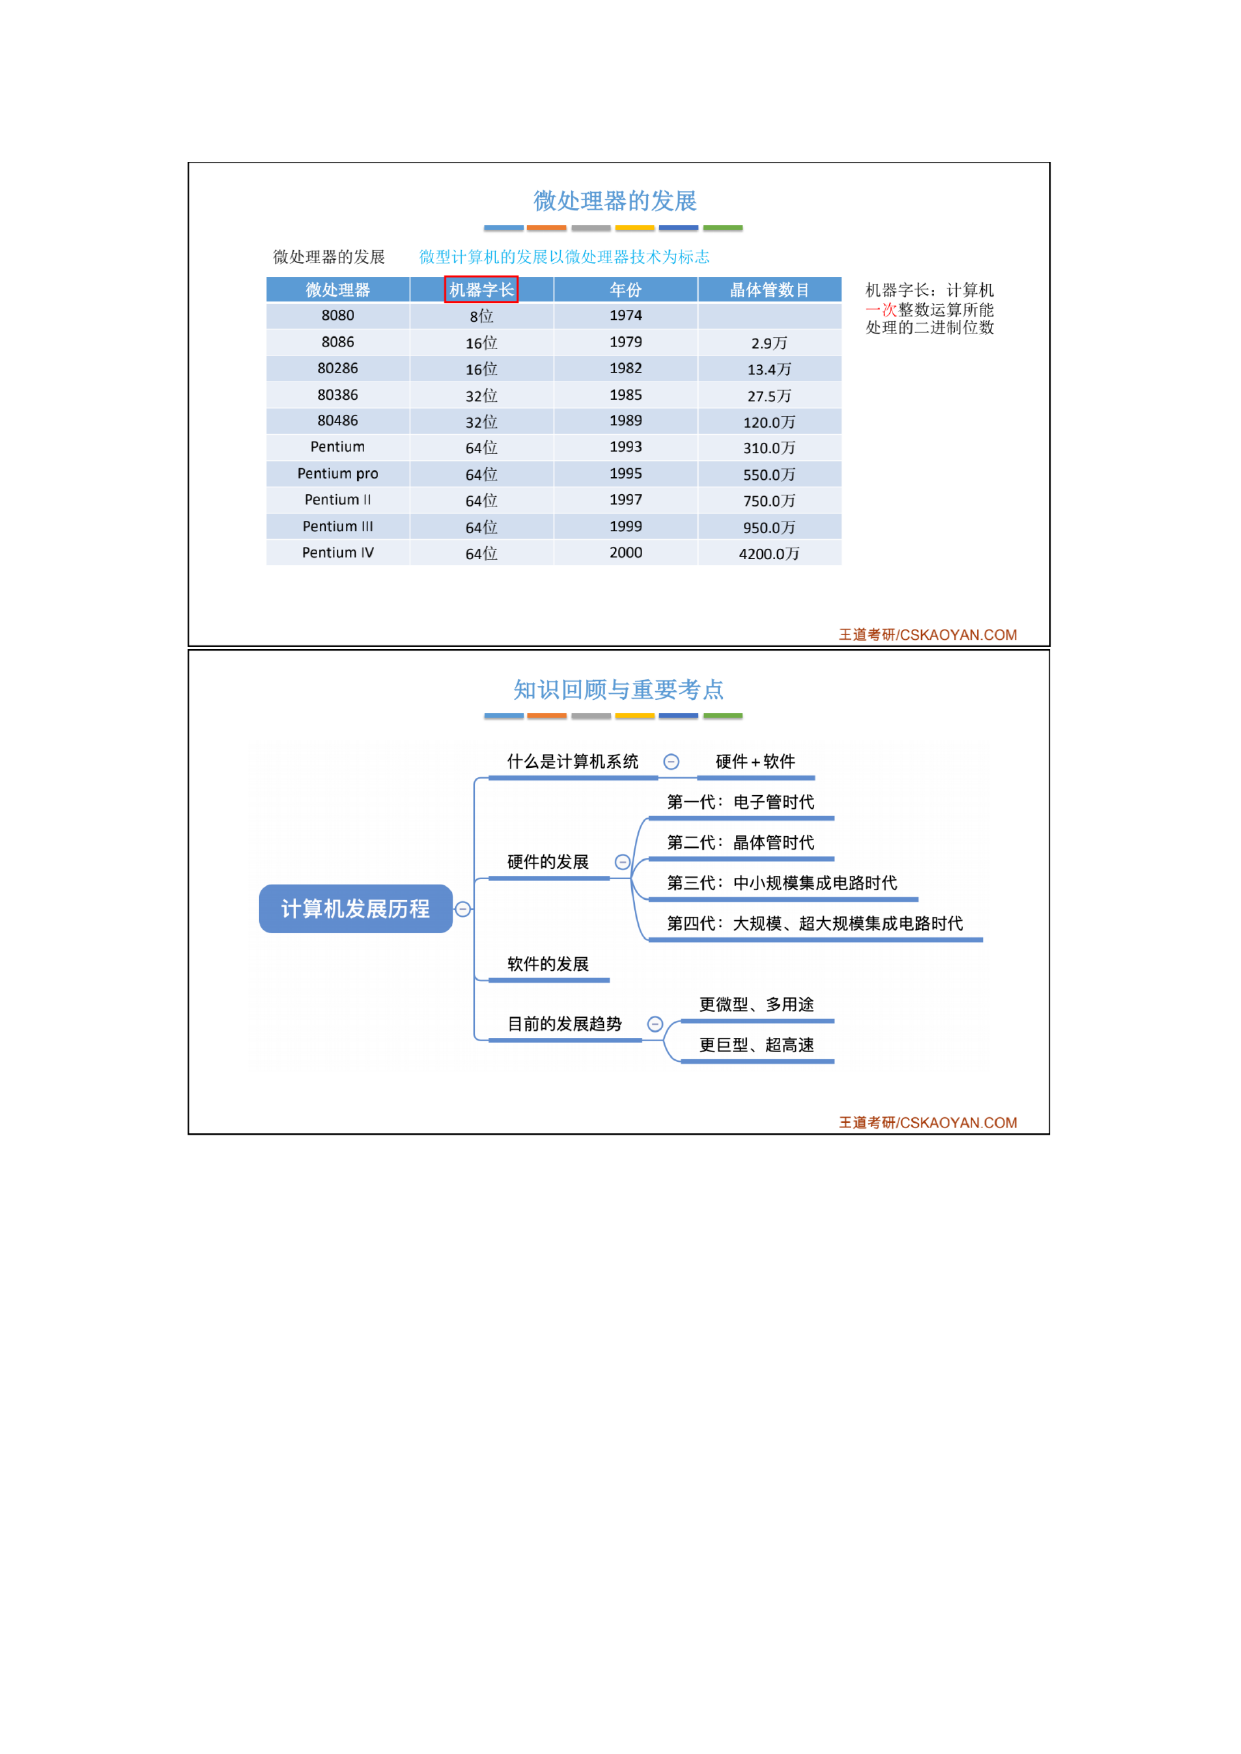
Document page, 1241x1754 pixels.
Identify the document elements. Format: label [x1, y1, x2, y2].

picture [187, 649, 1050, 1136]
picture [187, 162, 1052, 647]
